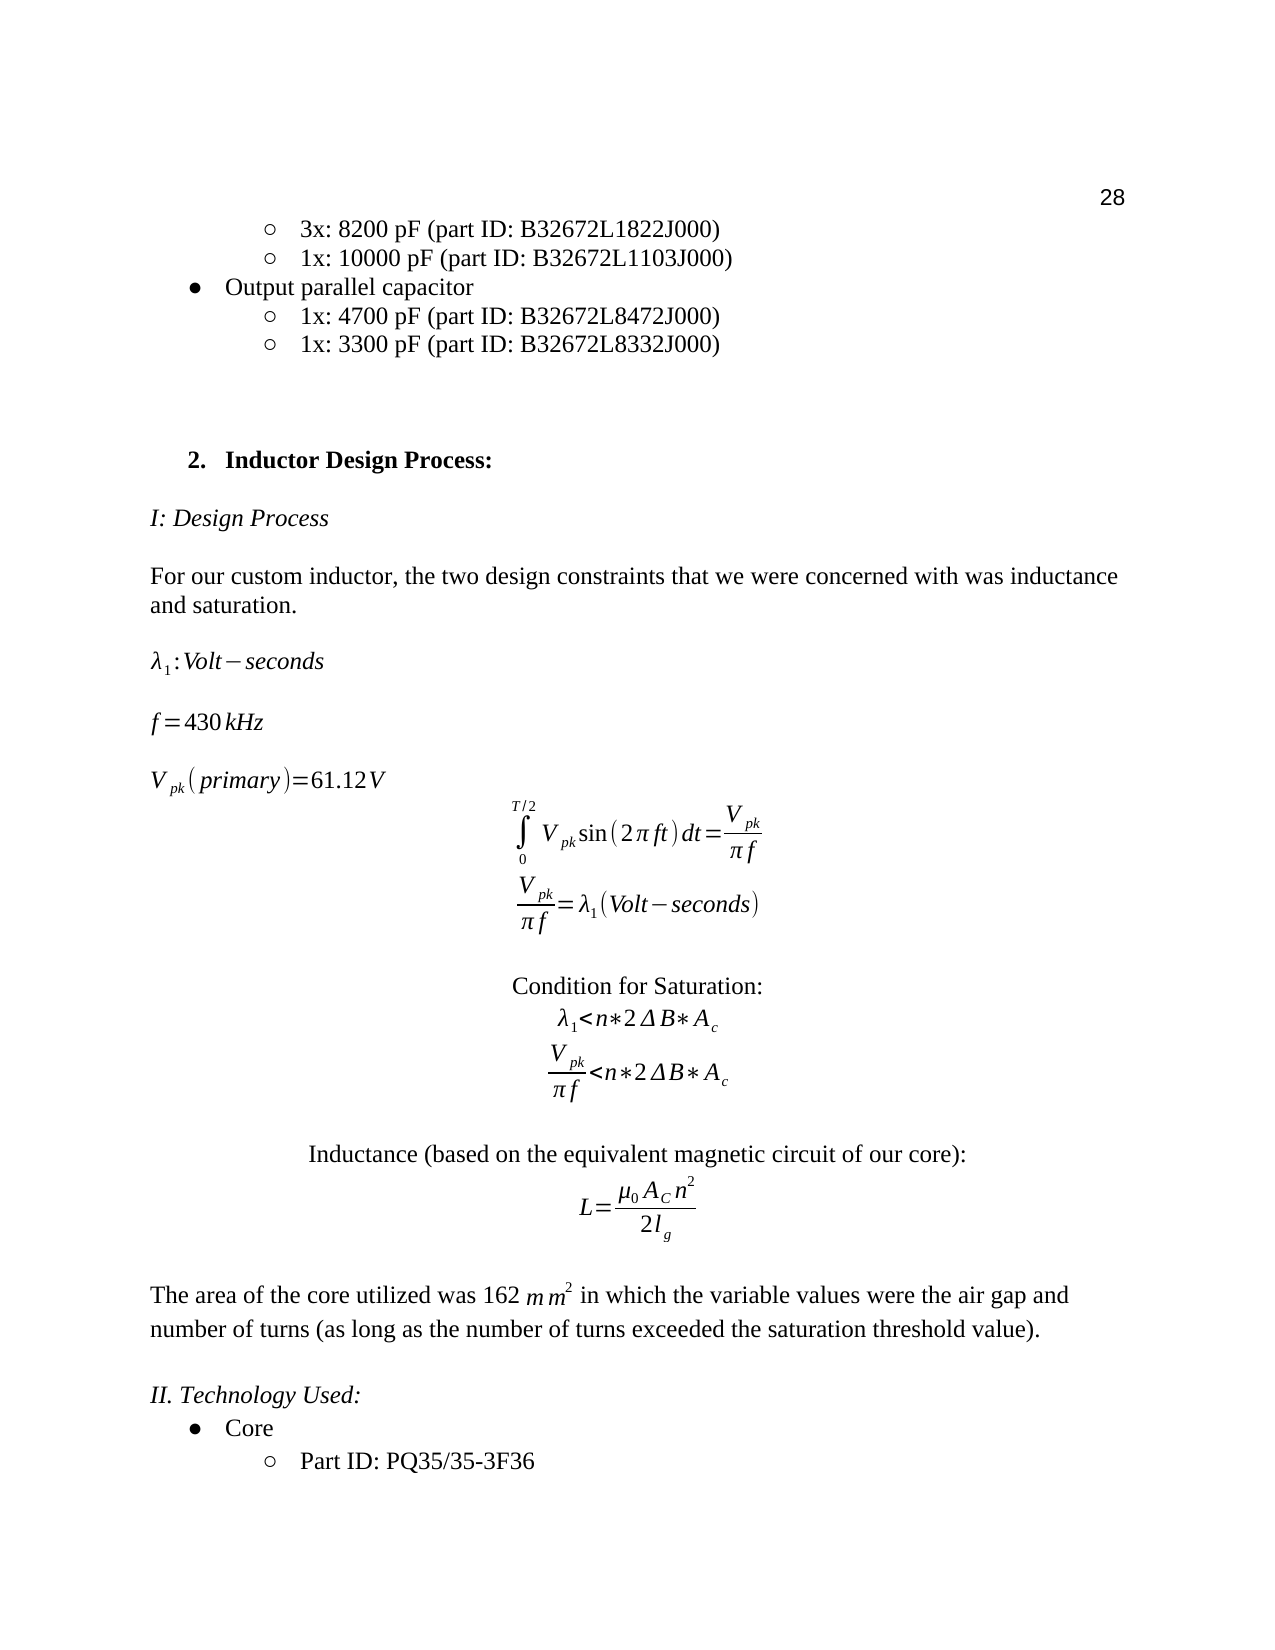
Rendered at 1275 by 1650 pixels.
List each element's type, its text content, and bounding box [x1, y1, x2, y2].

list 3x: 8200 pF (part ID: B32672L1822J000) [262, 214, 1125, 243]
list 1x: 4700 pF (part ID: B32672L8472J000) [262, 301, 1125, 329]
list Output parallel capacitor [187, 272, 1125, 301]
list 1x: 3300 pF (part ID: B32672L8332J000) [262, 329, 1125, 358]
list Core [187, 1413, 1125, 1442]
list 1x: 10000 pF (part ID: B32672L1103J000) [262, 243, 1125, 272]
list Inductor Design Process: [187, 445, 1125, 474]
text The area of the core utilized was 162 in which the variable values were the air gap and number of turns (as long as the number of turns exceeded the saturation threshold value). [150, 1279, 1125, 1343]
text Condition for Saturation: [150, 971, 1125, 1000]
text For our custom inductor, the two design constraints that we were concerned with was inductance and saturation. [150, 561, 1125, 619]
list Part ID: PQ35/35-3F36 [262, 1446, 1125, 1475]
text Inductance (based on the equivalent magnetic circuit of our core): [150, 1139, 1125, 1168]
text I: Design Process [150, 503, 1125, 532]
text II. Technology Used: [150, 1380, 1125, 1409]
